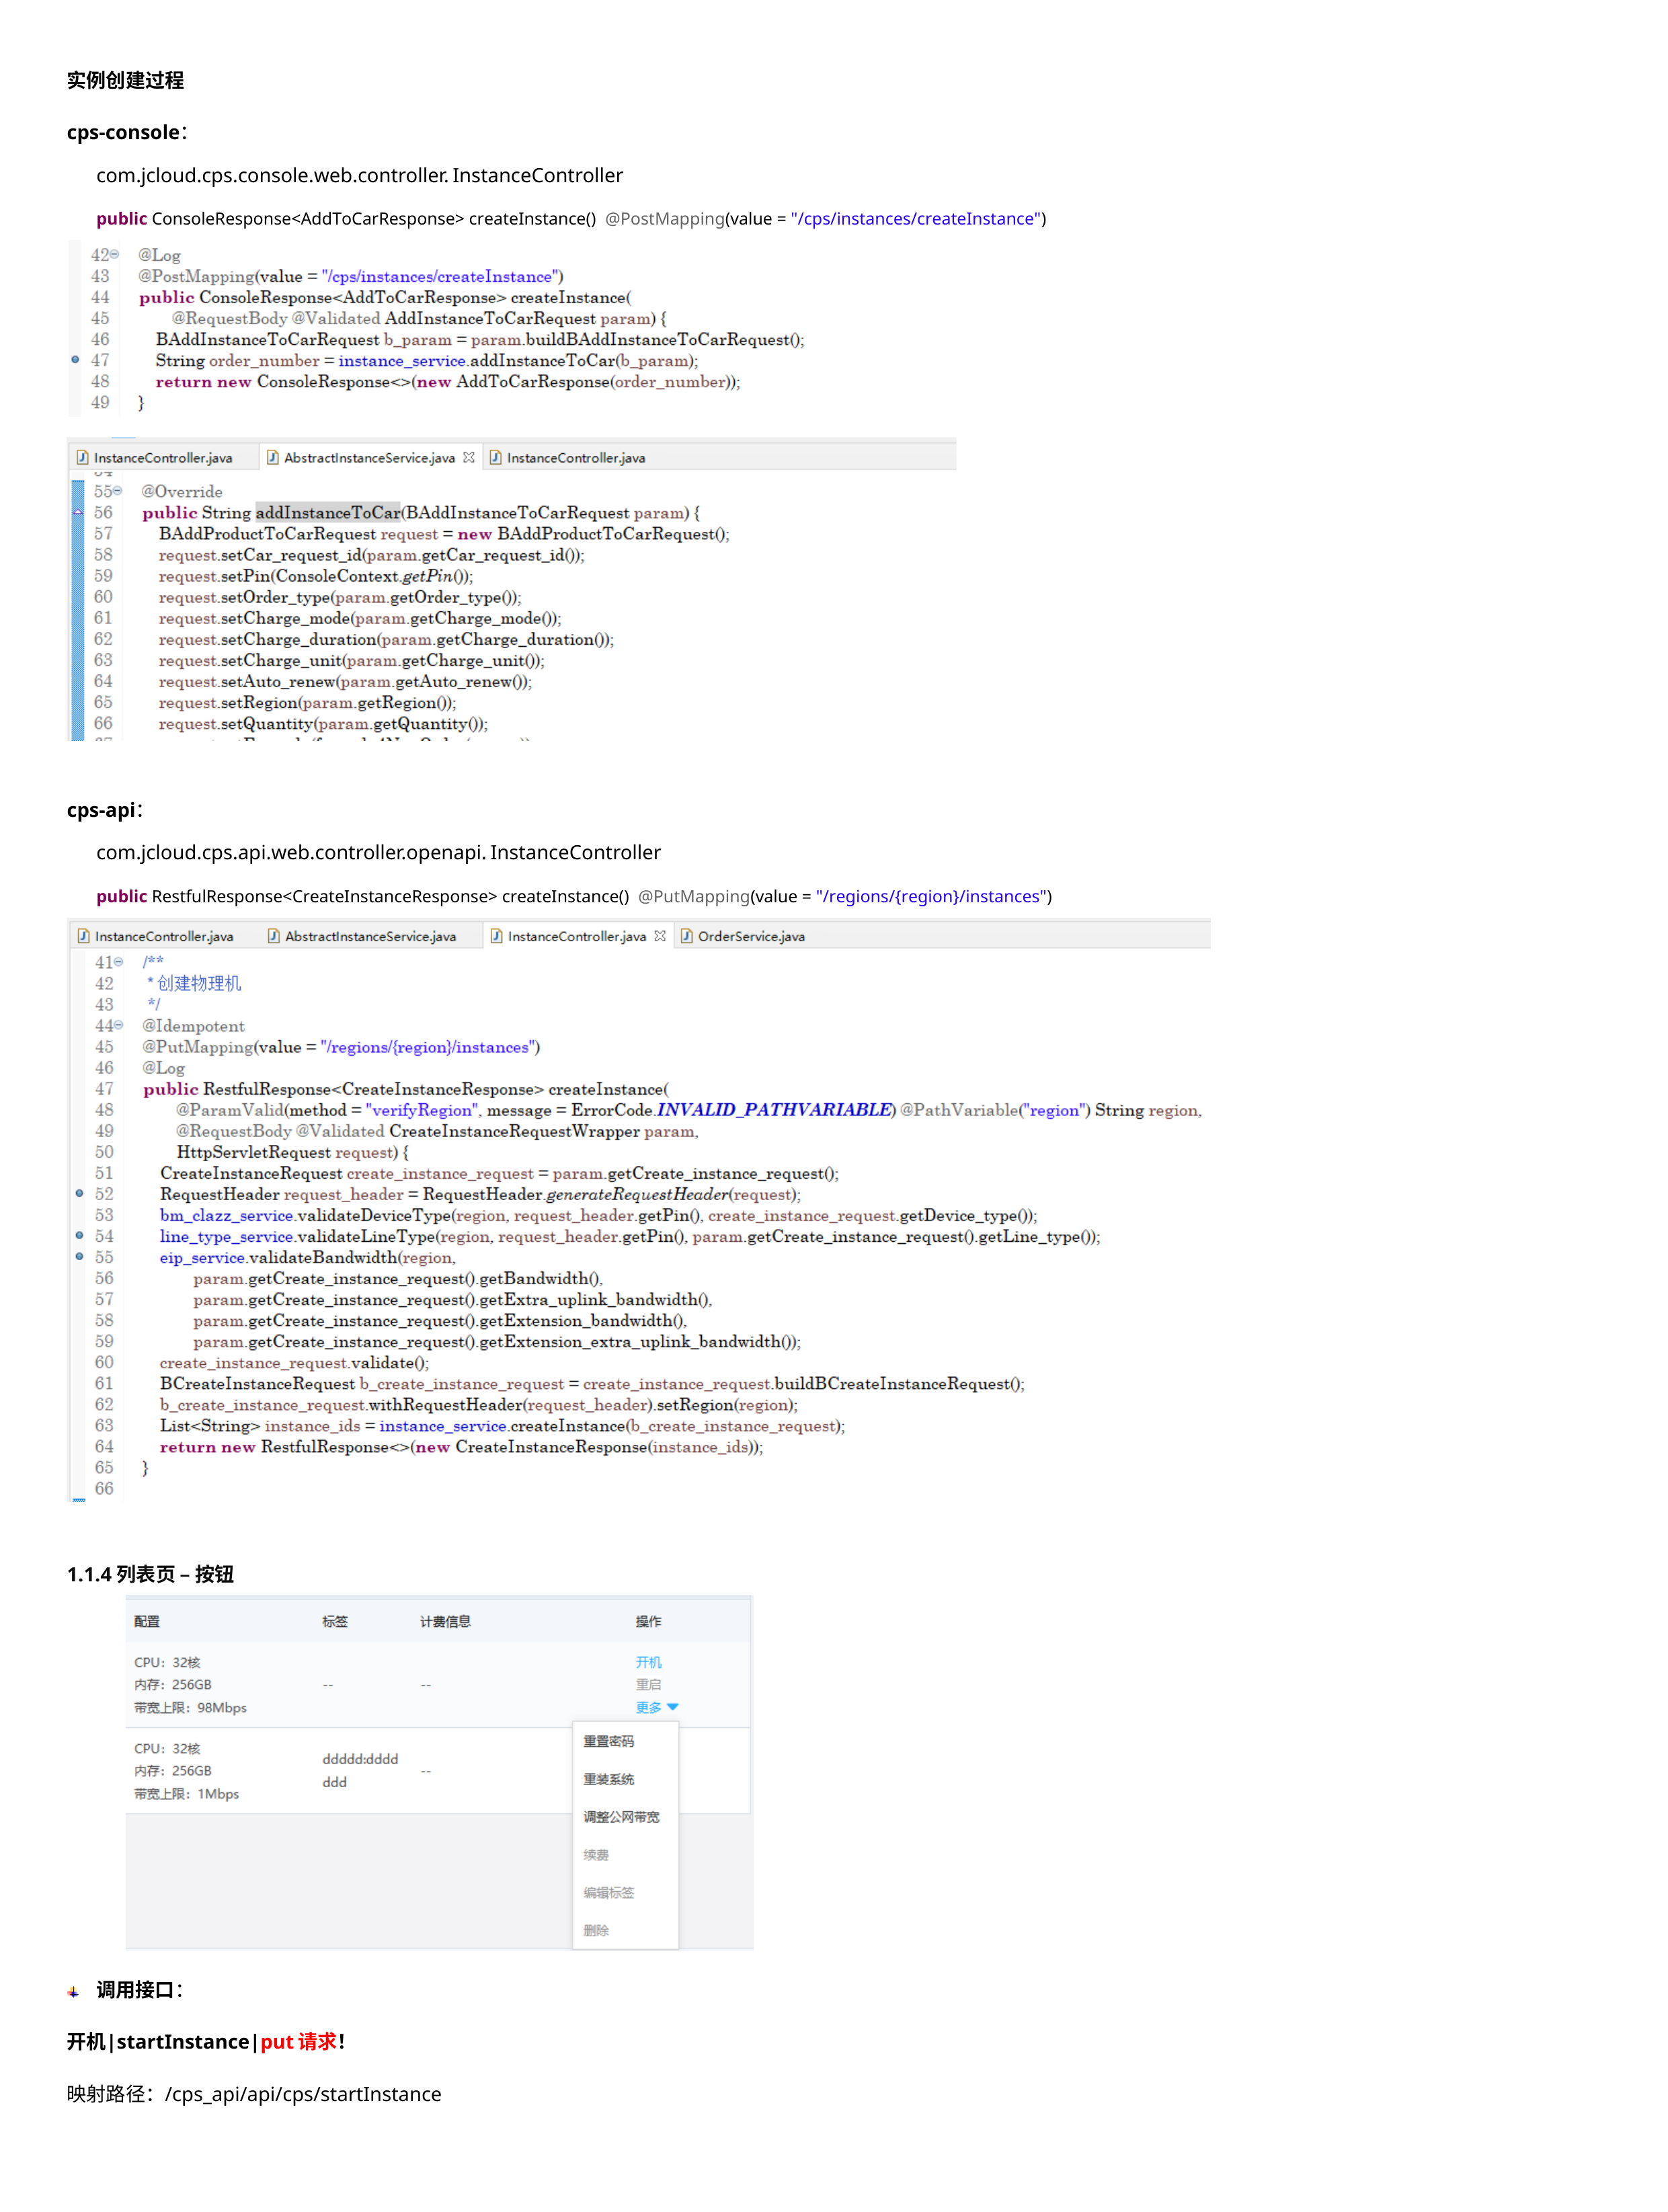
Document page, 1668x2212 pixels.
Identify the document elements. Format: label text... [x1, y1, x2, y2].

picture [67, 1985, 79, 1998]
text com.jcloud.cps.console.web.controller. InstanceController [67, 153, 1617, 196]
picture [67, 437, 957, 741]
picture [125, 1595, 754, 1951]
text cps-api： [67, 787, 1617, 830]
text 1.1.4 列表页 – 按钮 [67, 1551, 1617, 1595]
text public ConsoleResponse<AddToCarResponse> createInstance() @PostMapping(value = "/cps/instances/createInstance") [67, 196, 1617, 240]
text 开机|startInstance|put请求！ [67, 2018, 1617, 2062]
text 实例创建过程 [67, 57, 1617, 101]
text com.jcloud.cps.api.web.controller.openapi. InstanceController [67, 830, 1617, 874]
text public RestfulResponse<CreateInstanceResponse> createInstance() @PutMapping(value = "/regions/{region}/instances") [67, 874, 1617, 918]
list 调用接口： [67, 1967, 1617, 2010]
text 映射路径：/cps_api/api/cps/startInstance [67, 2071, 1617, 2115]
text cps-console： [67, 109, 1617, 153]
picture [67, 240, 818, 417]
picture [67, 918, 1211, 1502]
